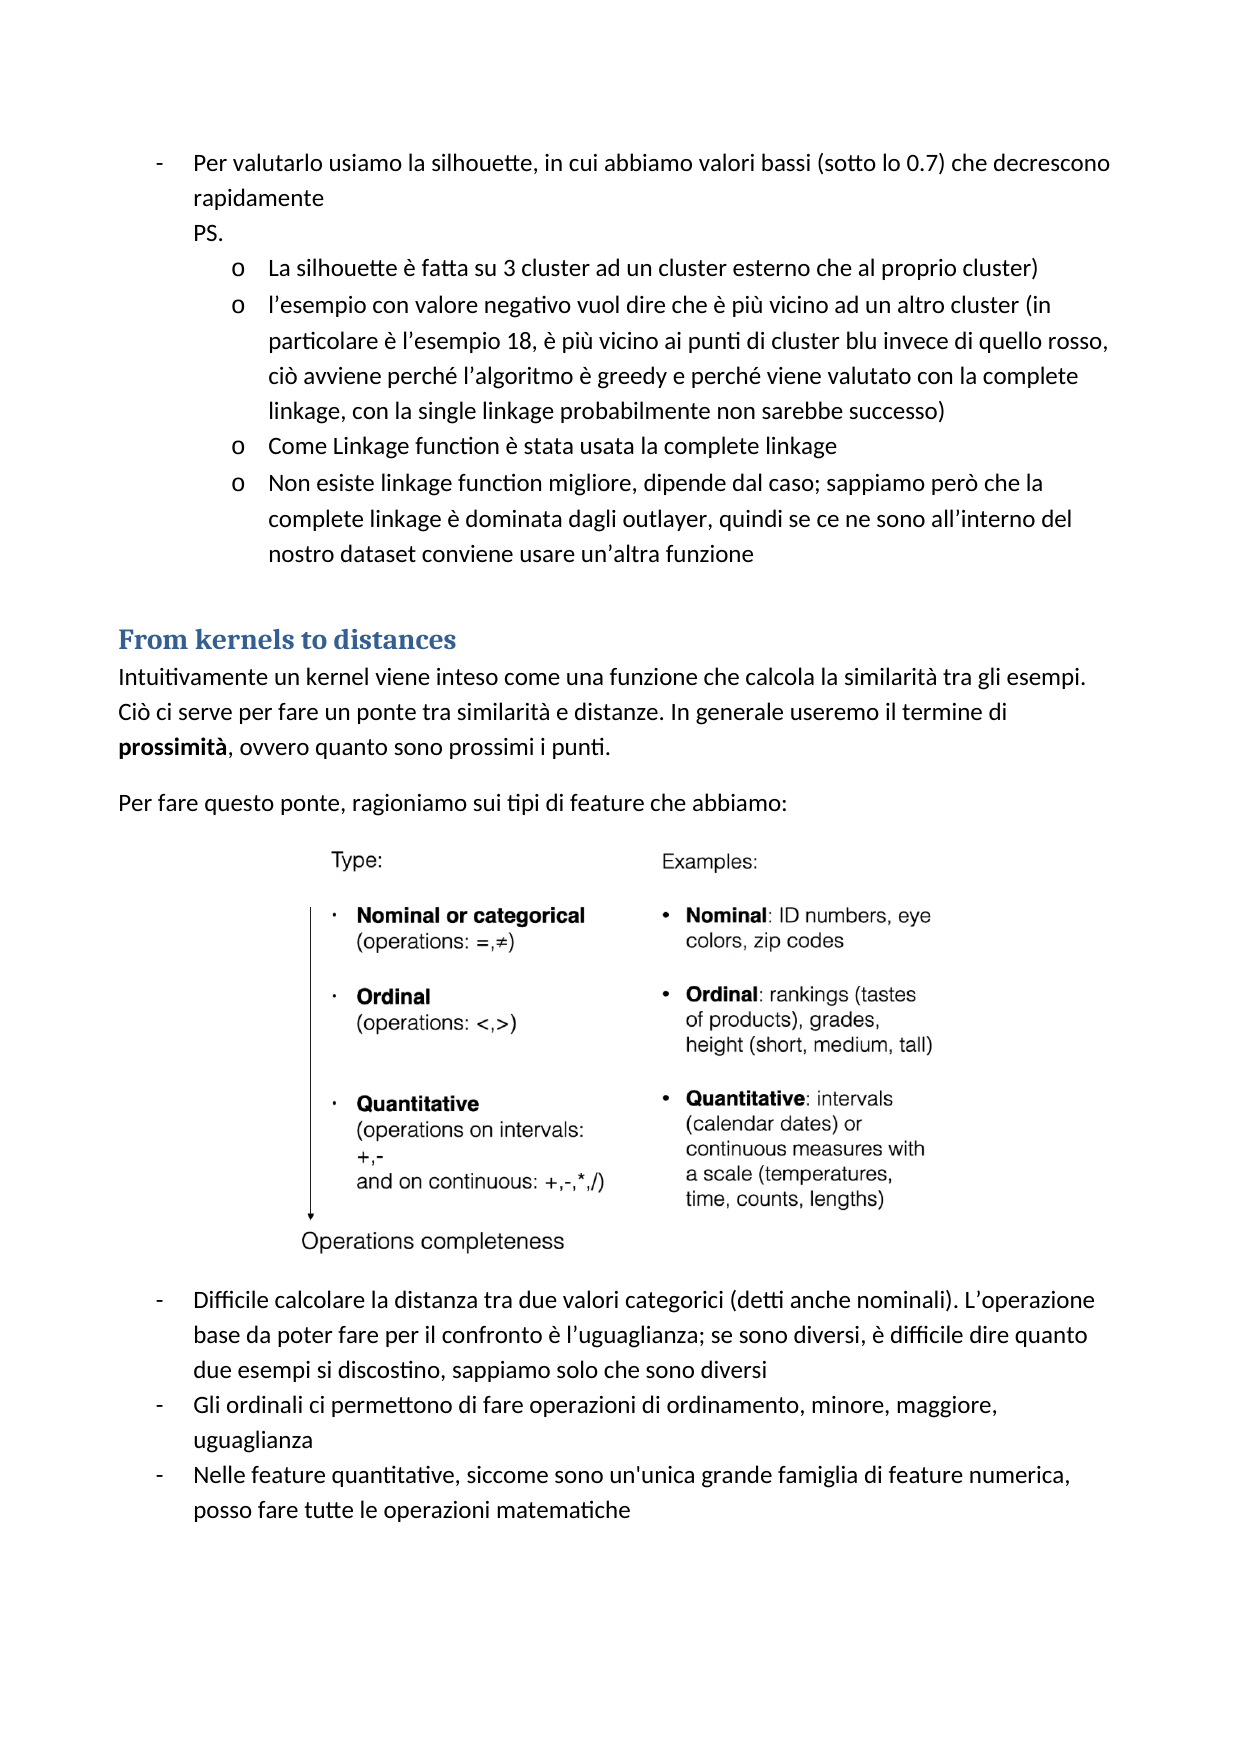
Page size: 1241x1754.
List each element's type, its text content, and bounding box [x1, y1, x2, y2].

list La silhouette è fatta su 3 cluster ad un cluster esterno che al proprio cluster) [231, 253, 1122, 284]
list Gli ordinali ci permettono di fare operazioni di ordinamento, minore, maggiore, uguaglianza [156, 1389, 1122, 1454]
list Come Linkage function è stata usata la complete linkage [231, 430, 1122, 462]
text Per fare questo ponte, ragioniamo sui tipi di feature che abbiamo: [118, 787, 1122, 818]
subtitle From kernels to distances [118, 623, 1122, 657]
list Nelle feature quantitative, siccome sono un'unica grande famiglia di feature numerica, posso fare tutte le operazioni matematiche [156, 1459, 1122, 1524]
list Per valutarlo usiamo la silhouette, in cui abbiamo valori bassi (sotto lo 0.7) che decrescono rapidamente PS. [156, 148, 1122, 248]
list Difficile calcolare la distanza tra due valori categorici (detti anche nominali). L’operazione base da poter fare per il confronto è l’uguaglianza; se sono diversi, è difficile dire quanto due esempi si discostino, sappiamo solo che sono diversi [156, 1284, 1122, 1384]
list l’esempio con valore negativo vuol dire che è più vicino ad un altro cluster (in particolare è l’esempio 18, è più vicino ai punti di cluster blu invece di quello rosso, ciò avviene perché l’algoritmo è greedy e perché viene valutato con la complete linkage, con la single linkage probabilmente non sarebbe successo) [231, 289, 1122, 426]
picture [298, 843, 942, 1259]
text Intuitivamente un kernel viene inteso come una funzione che calcola la similarità tra gli esempi. Ciò ci serve per fare un ponte tra similarità e distanze. In generale useremo il termine di prossimità, ovvero quanto sono prossimi i punti. [118, 662, 1122, 762]
list Non esiste linkage function migliore, dipende dal caso; sappiamo però che la complete linkage è dominata dagli outlayer, quindi se ce ne sono all’interno del nostro dataset conviene usare un’altra funzione [231, 467, 1122, 568]
